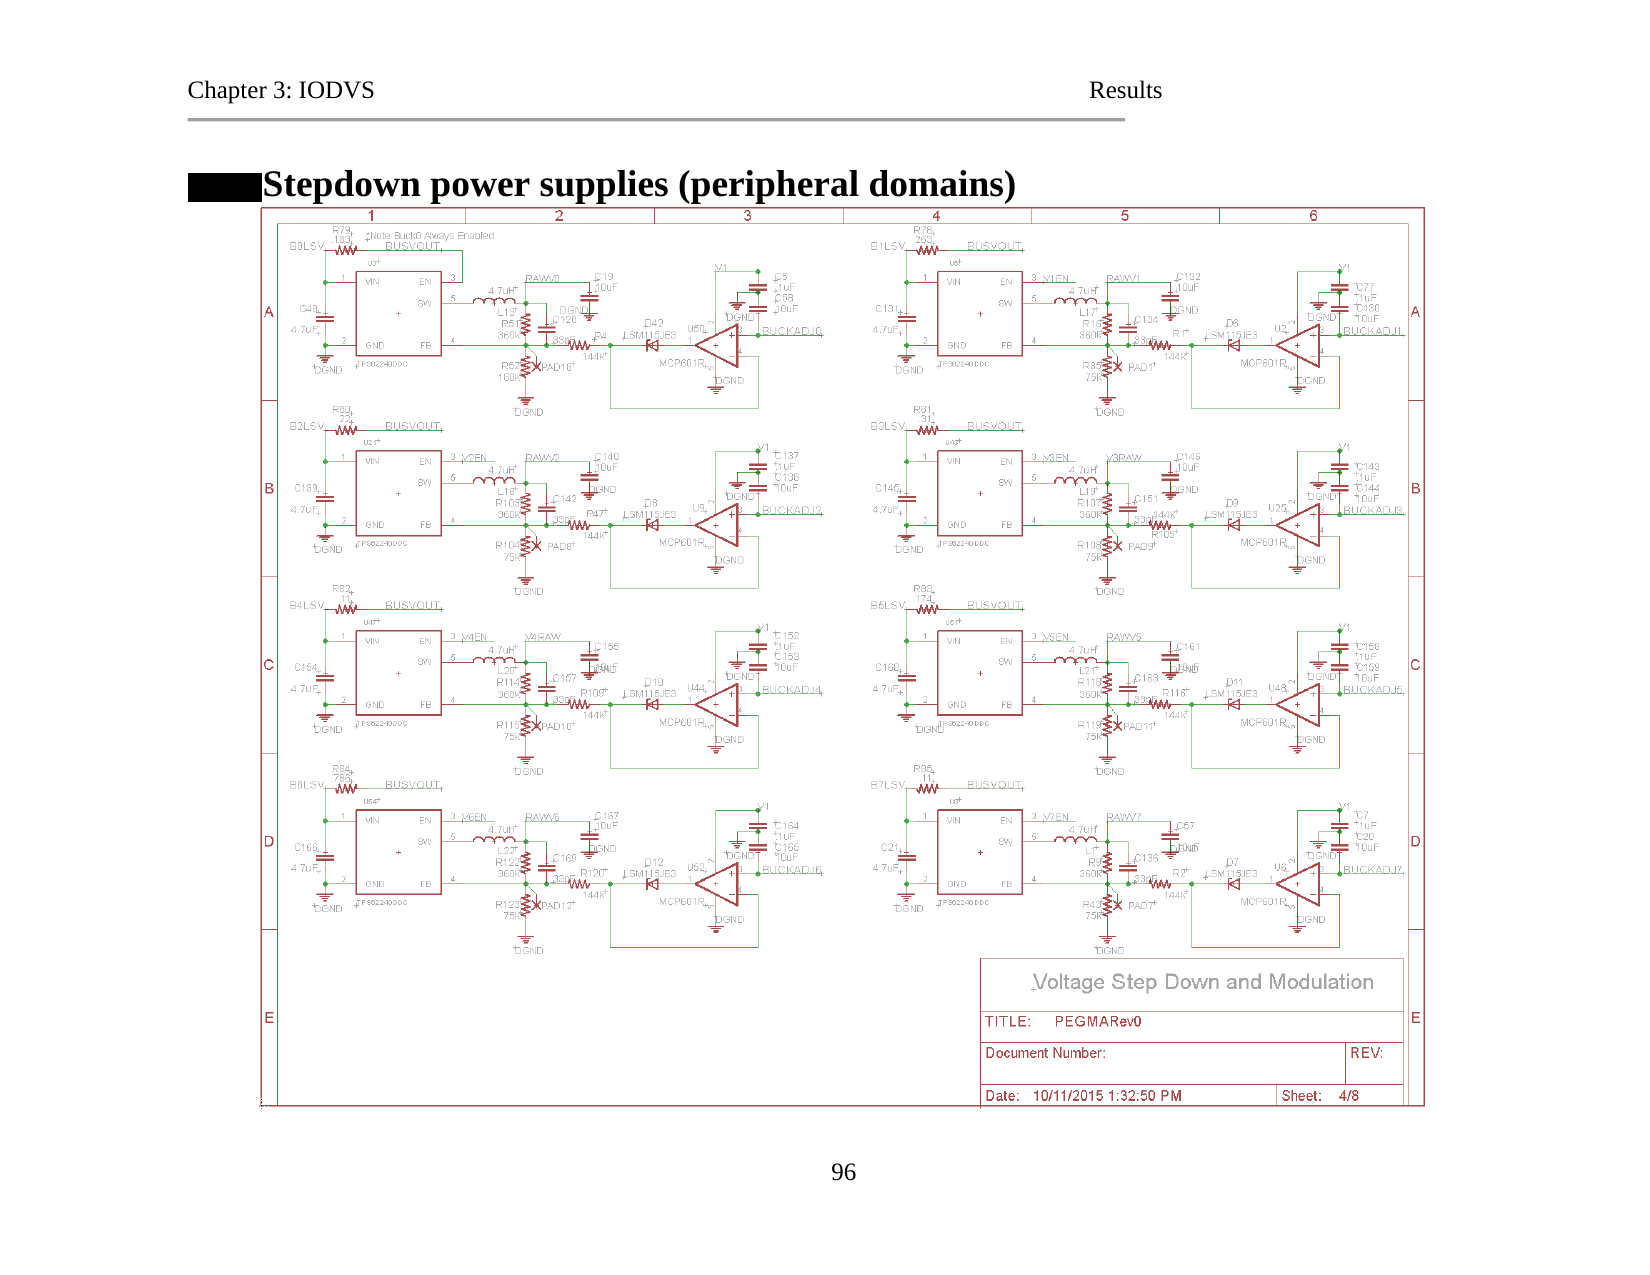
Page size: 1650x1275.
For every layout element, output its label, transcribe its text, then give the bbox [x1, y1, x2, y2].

picture [258, 204, 1429, 1109]
subtitle Stepdown power supplies (peripheral domains) [187, 161, 1500, 204]
